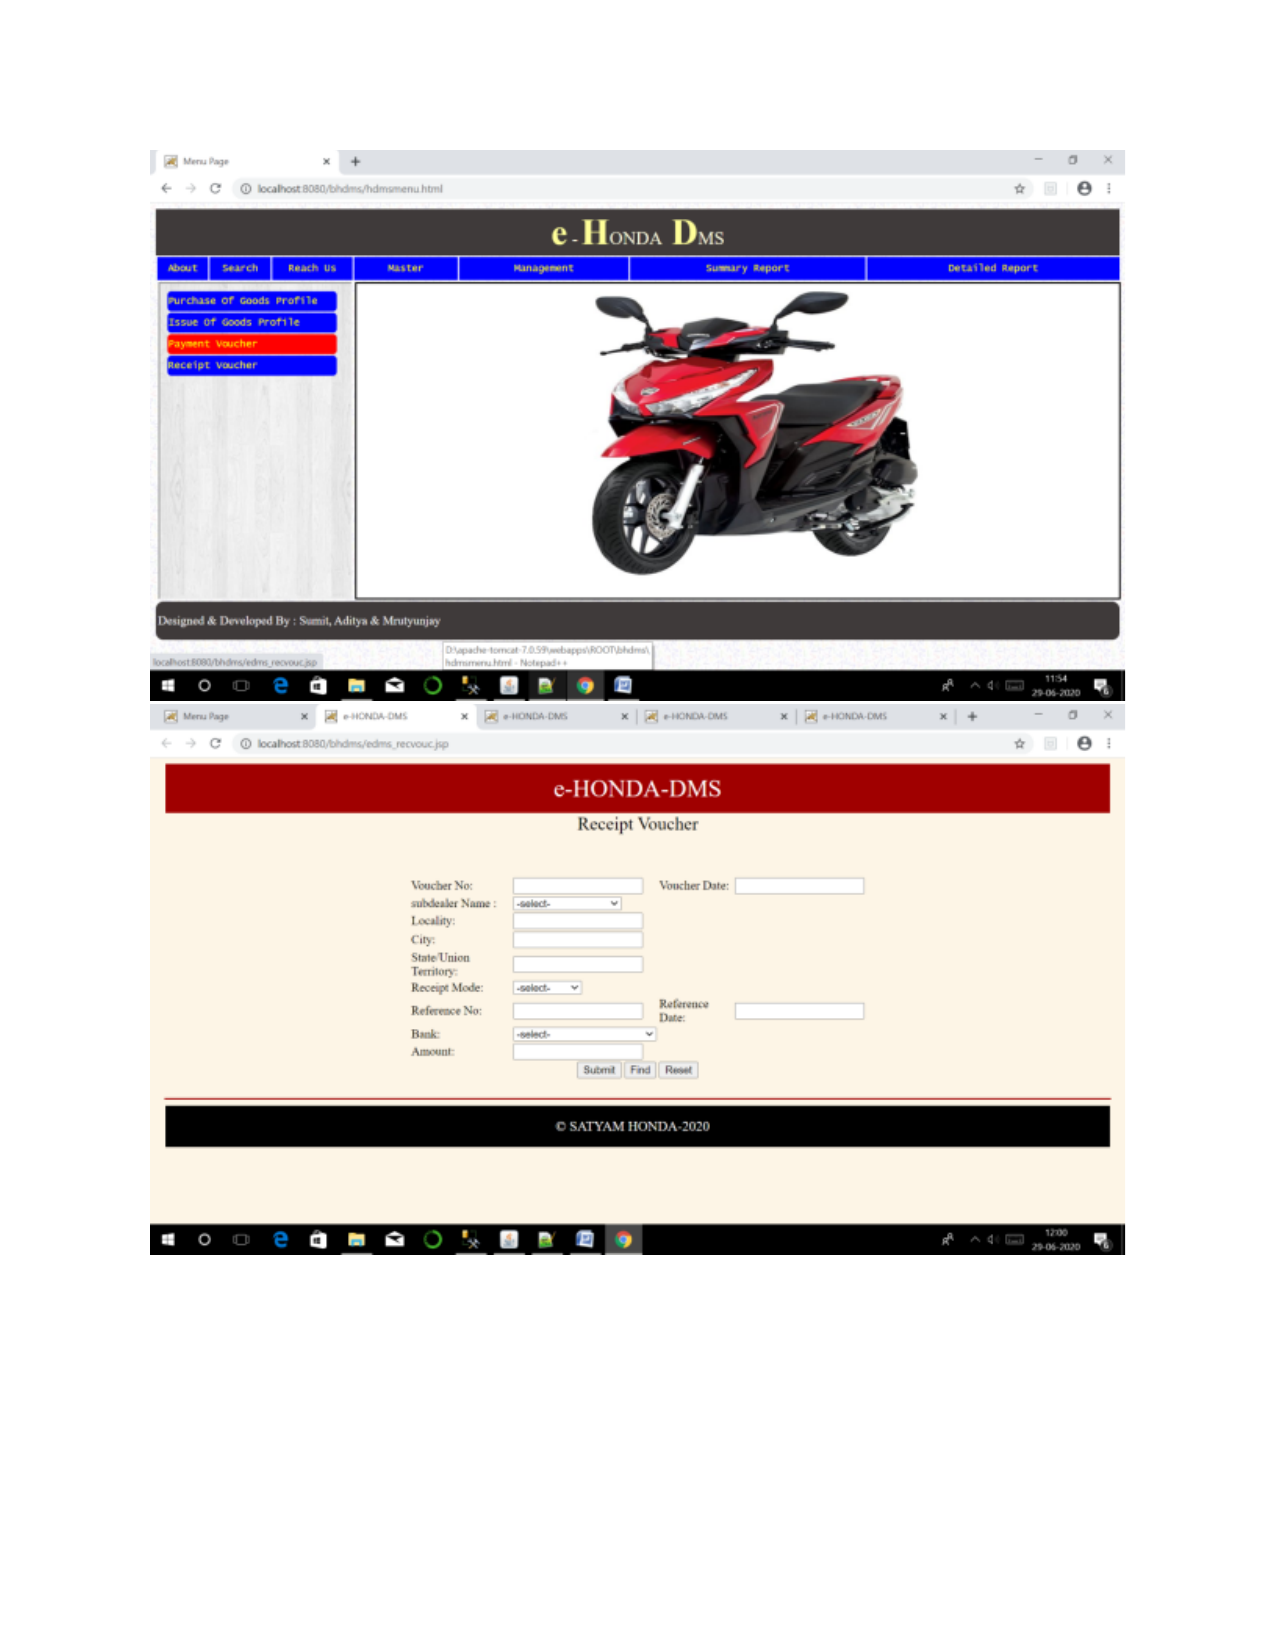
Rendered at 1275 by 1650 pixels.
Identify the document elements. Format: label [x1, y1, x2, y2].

picture [150, 704, 1125, 1255]
picture [150, 150, 1125, 701]
